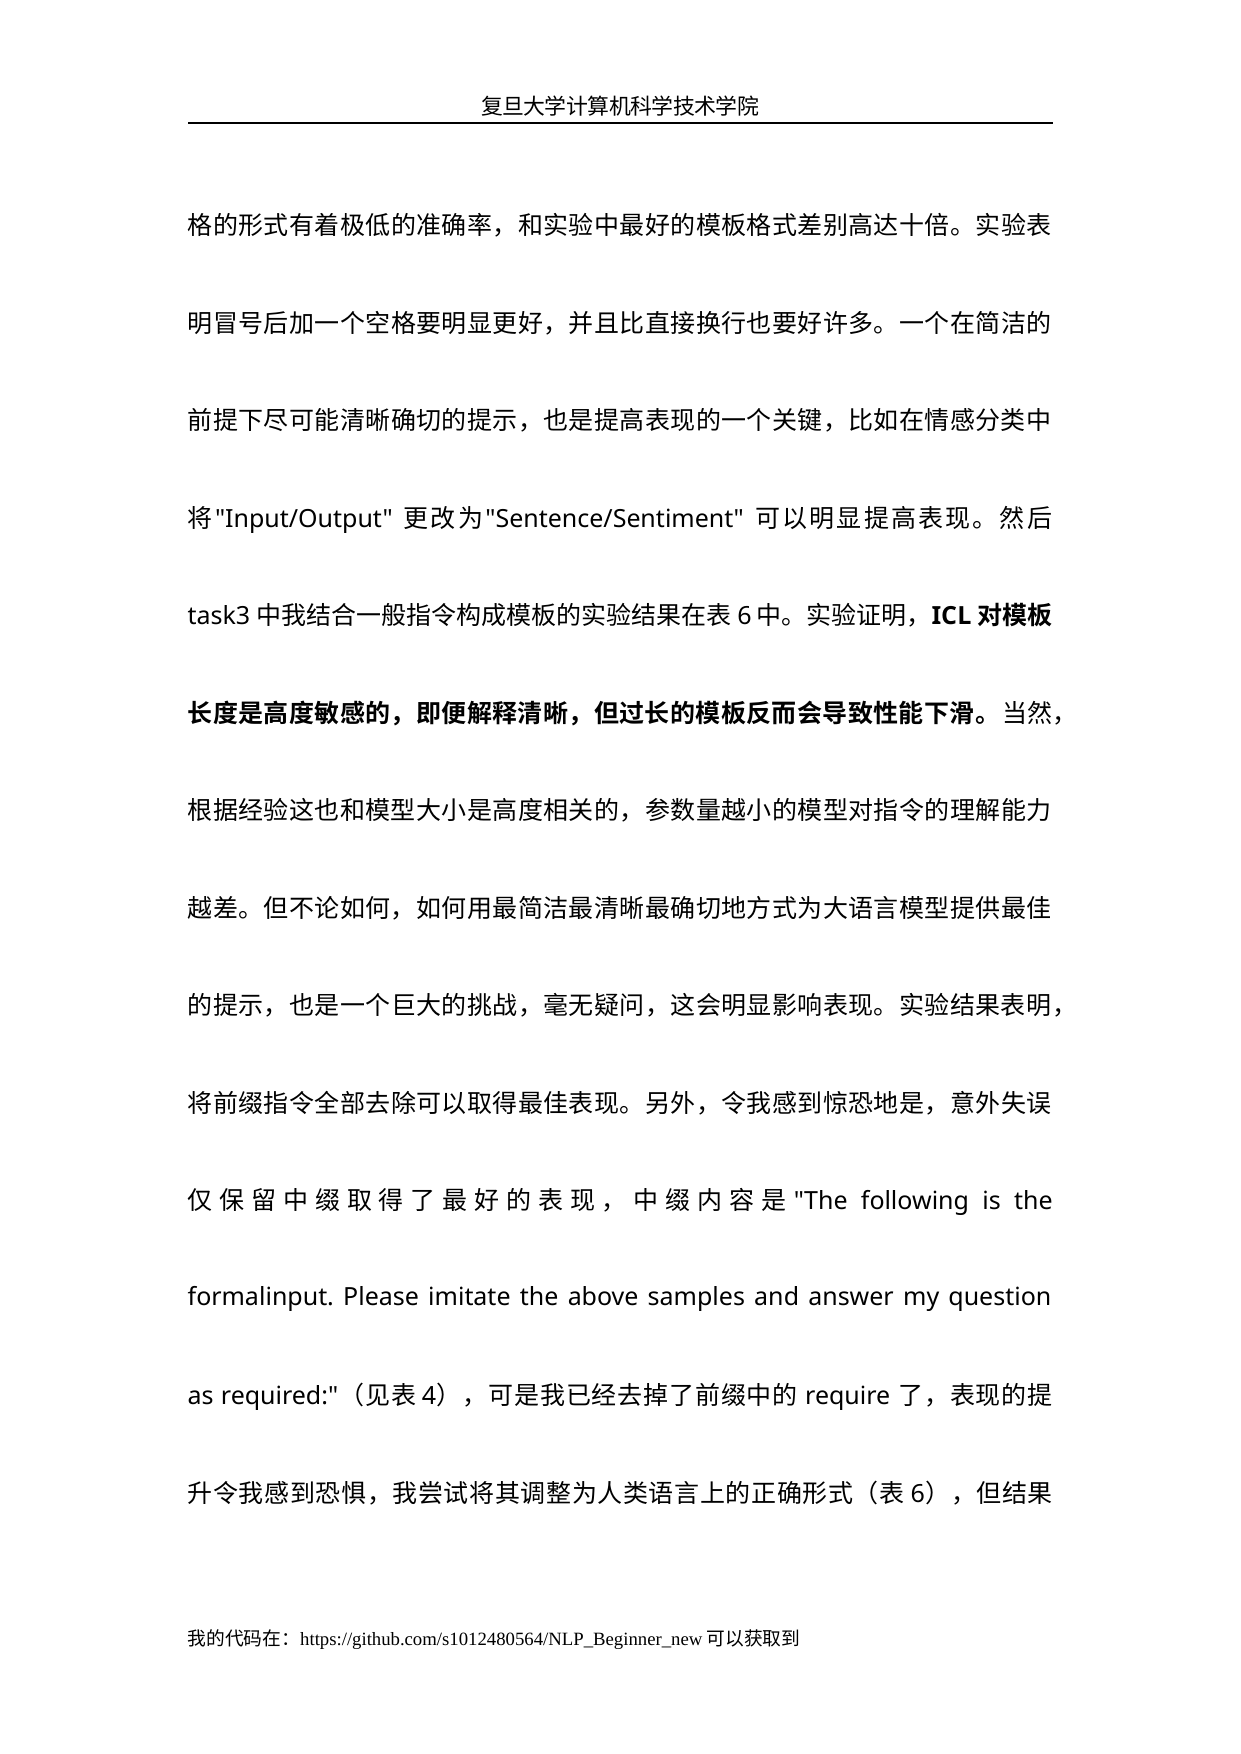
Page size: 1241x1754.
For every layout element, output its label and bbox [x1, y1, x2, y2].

text [187, 191, 1053, 1524]
